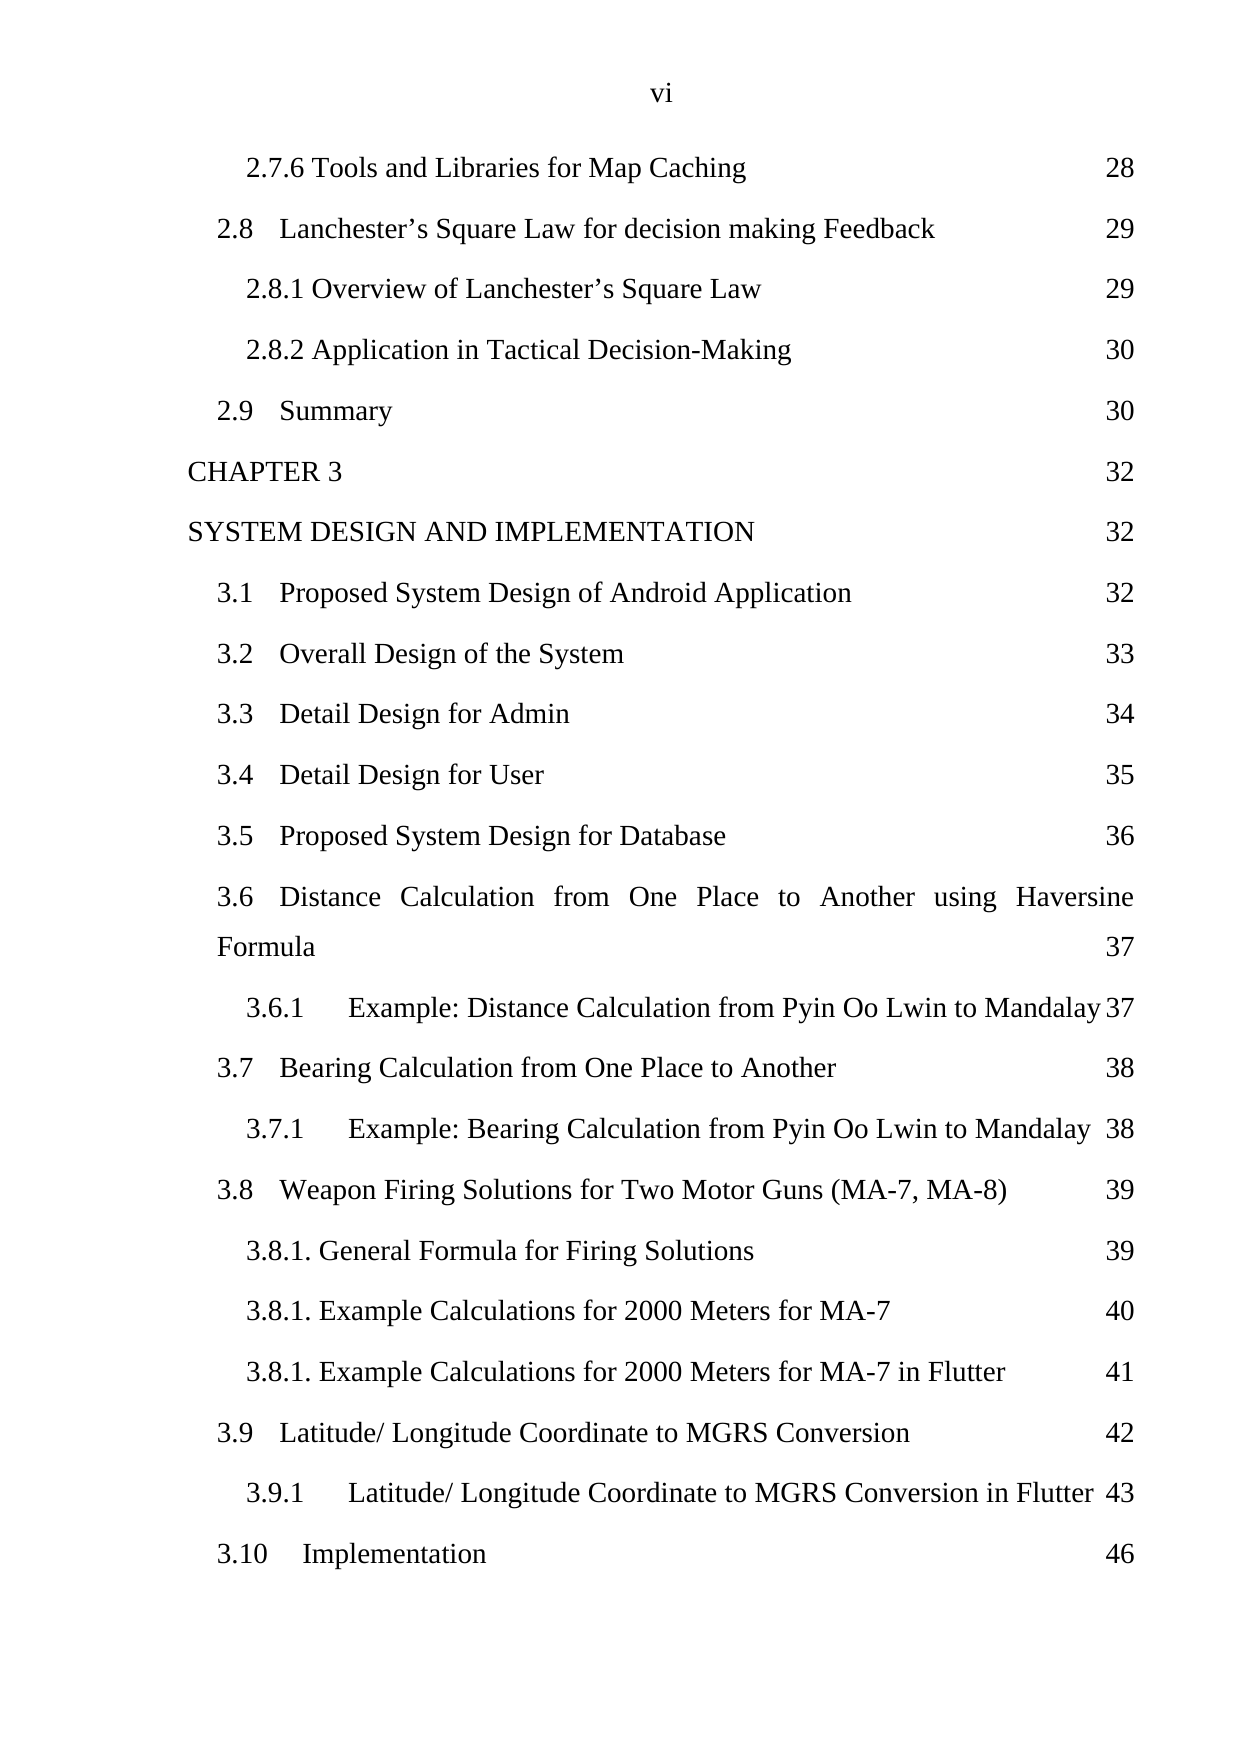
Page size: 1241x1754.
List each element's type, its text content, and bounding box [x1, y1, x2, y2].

text 3.10 Implementation 46 [217, 1536, 1135, 1570]
text 2.8.1 Overview of Lanchester’s Square Law 29 [246, 271, 1135, 305]
text 3.8.1. Example Calculations for 2000 Meters for MA-7 40 [246, 1293, 1135, 1327]
text 3.5 Proposed System Design for Database 36 [217, 818, 1135, 852]
text 3.7 Bearing Calculation from One Place to Another 38 [217, 1051, 1135, 1084]
text SYSTEM DESIGN AND IMPLEMENTATION 32 [187, 514, 1135, 548]
text 2.8.2 Application in Tactical Decision-Making 30 [246, 332, 1135, 366]
text 3.6 Distance Calculation from One Place to Another using Haversine Formula 37 [217, 879, 1135, 963]
text 3.2 Overall Design of the System 33 [217, 636, 1135, 669]
text 3.8.1. Example Calculations for 2000 Meters for MA-7 in Flutter 41 [246, 1354, 1135, 1388]
text 3.1 Proposed System Design of Android Application 32 [217, 575, 1135, 609]
text 3.4 Detail Design for User 35 [217, 757, 1135, 791]
text 3.9 Latitude/ Longitude Coordinate to MGRS Conversion 42 [217, 1415, 1135, 1448]
text CHAPTER 3 32 [187, 454, 1135, 487]
text 2.7.6 Tools and Libraries for Map Caching 28 [246, 150, 1135, 183]
text 2.8 Lanchester’s Square Law for decision making Feedback 29 [217, 211, 1135, 244]
text 3.6.1 Example: Distance Calculation from Pyin Oo Lwin to Mandalay 37 [246, 990, 1135, 1023]
text 3.3 Detail Design for Admin 34 [217, 697, 1135, 730]
text 3.8.1. General Formula for Firing Solutions 39 [246, 1233, 1135, 1266]
text 3.8 Weapon Firing Solutions for Two Motor Guns (MA-7, MA-8) 39 [217, 1172, 1135, 1206]
text 2.9 Summary 30 [217, 393, 1135, 426]
text 3.9.1 Latitude/ Longitude Coordinate to MGRS Conversion in Flutter 43 [246, 1476, 1135, 1509]
text 3.7.1 Example: Bearing Calculation from Pyin Oo Lwin to Mandalay 38 [246, 1111, 1135, 1145]
